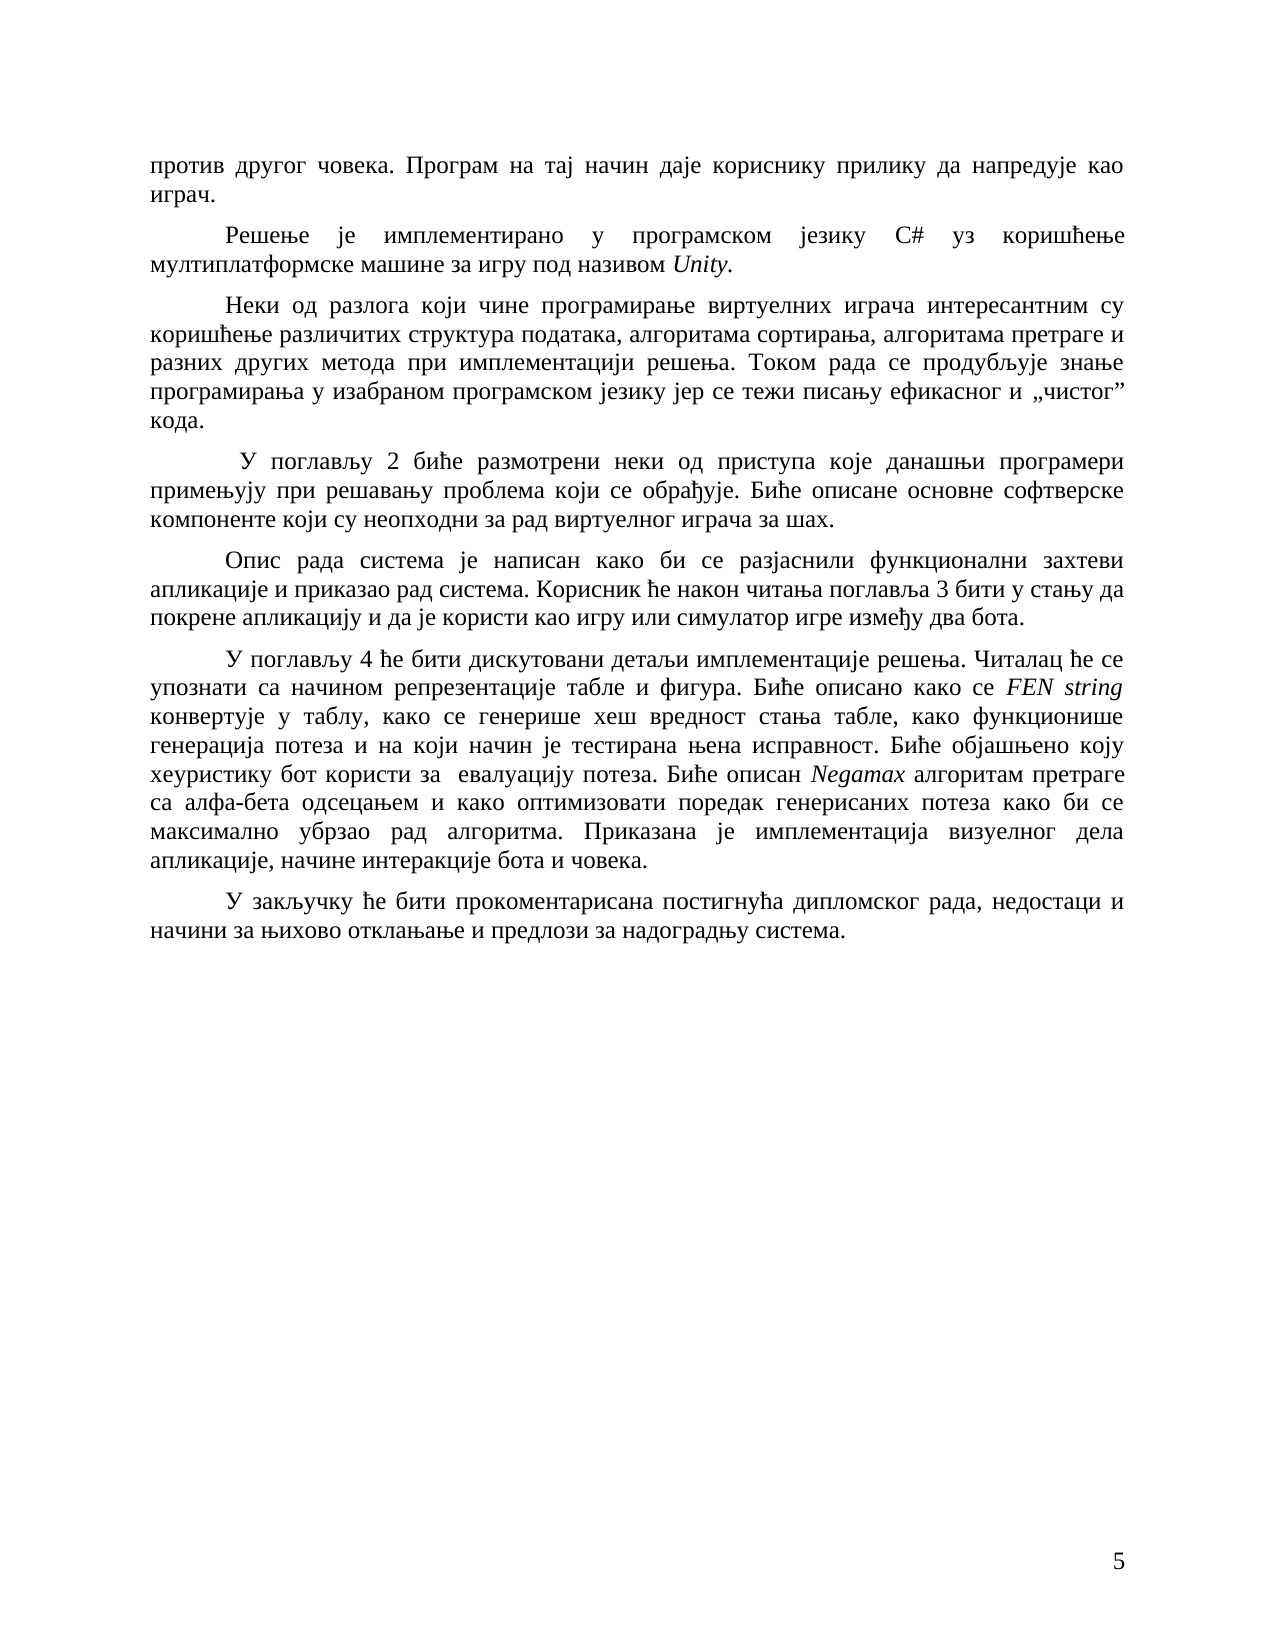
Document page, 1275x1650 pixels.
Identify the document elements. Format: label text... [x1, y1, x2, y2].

text Решење је имплементирано у програмском језику C# уз коришћење мултиплатформске машине за игру под називом Unity. [150, 220, 1125, 277]
text Неки од разлога који чине програмирање виртуелних играча интересантним су коришћење различитих структура података, алгоритама сортирања, алгоритама претраге и разних других метода при имплементацији решења. Током рада се продубљује знање програмирања у изабраном програмском језику јер се тежи писању ефикасног и „чистог” кода. [150, 290, 1125, 434]
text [150, 150, 1125, 207]
text У закључку ће бити прокоментарисана постигнућа дипломског рада, недостаци и начини за њихово отклањање и предлози за надоградњу система. [150, 886, 1125, 944]
text У поглављу 4 ће бити дискутовани детаљи имплементације решења. Читалац ће се упознати са начином репрезентације табле и фигура. Биће описано како се FEN string конвертује у таблу, како се генерише хеш вредност стања табле, како функционише генерација потеза и на који начин је тестирана њена исправност. Биће објашњено коју хеуристику бот користи за евалуацију потеза. Биће описан Negamax алгоритам претраге са алфа-бета одсецањем и како оптимизовати поредак генерисаних потеза како би се максимално убрзао рад алгоритма. Приказана је имплементација визуелног дела апликације, начине интеракције бота и човека. [150, 644, 1125, 874]
text Опис рада система је написан како би се разјаснили функционални захтеви апликације и приказао рад система. Корисник ће након читања поглавља 3 бити у стању да покрене апликацију и да је користи као игру или симулатор игре између два бота. [150, 545, 1125, 631]
text У поглављу 2 биће размотрени неки од приступа које данашњи програмери примењују при решавању проблема који се обрађује. Биће описане основне софтверске компоненте који су неопходни за рад виртуелног играча за шах. [150, 446, 1125, 532]
